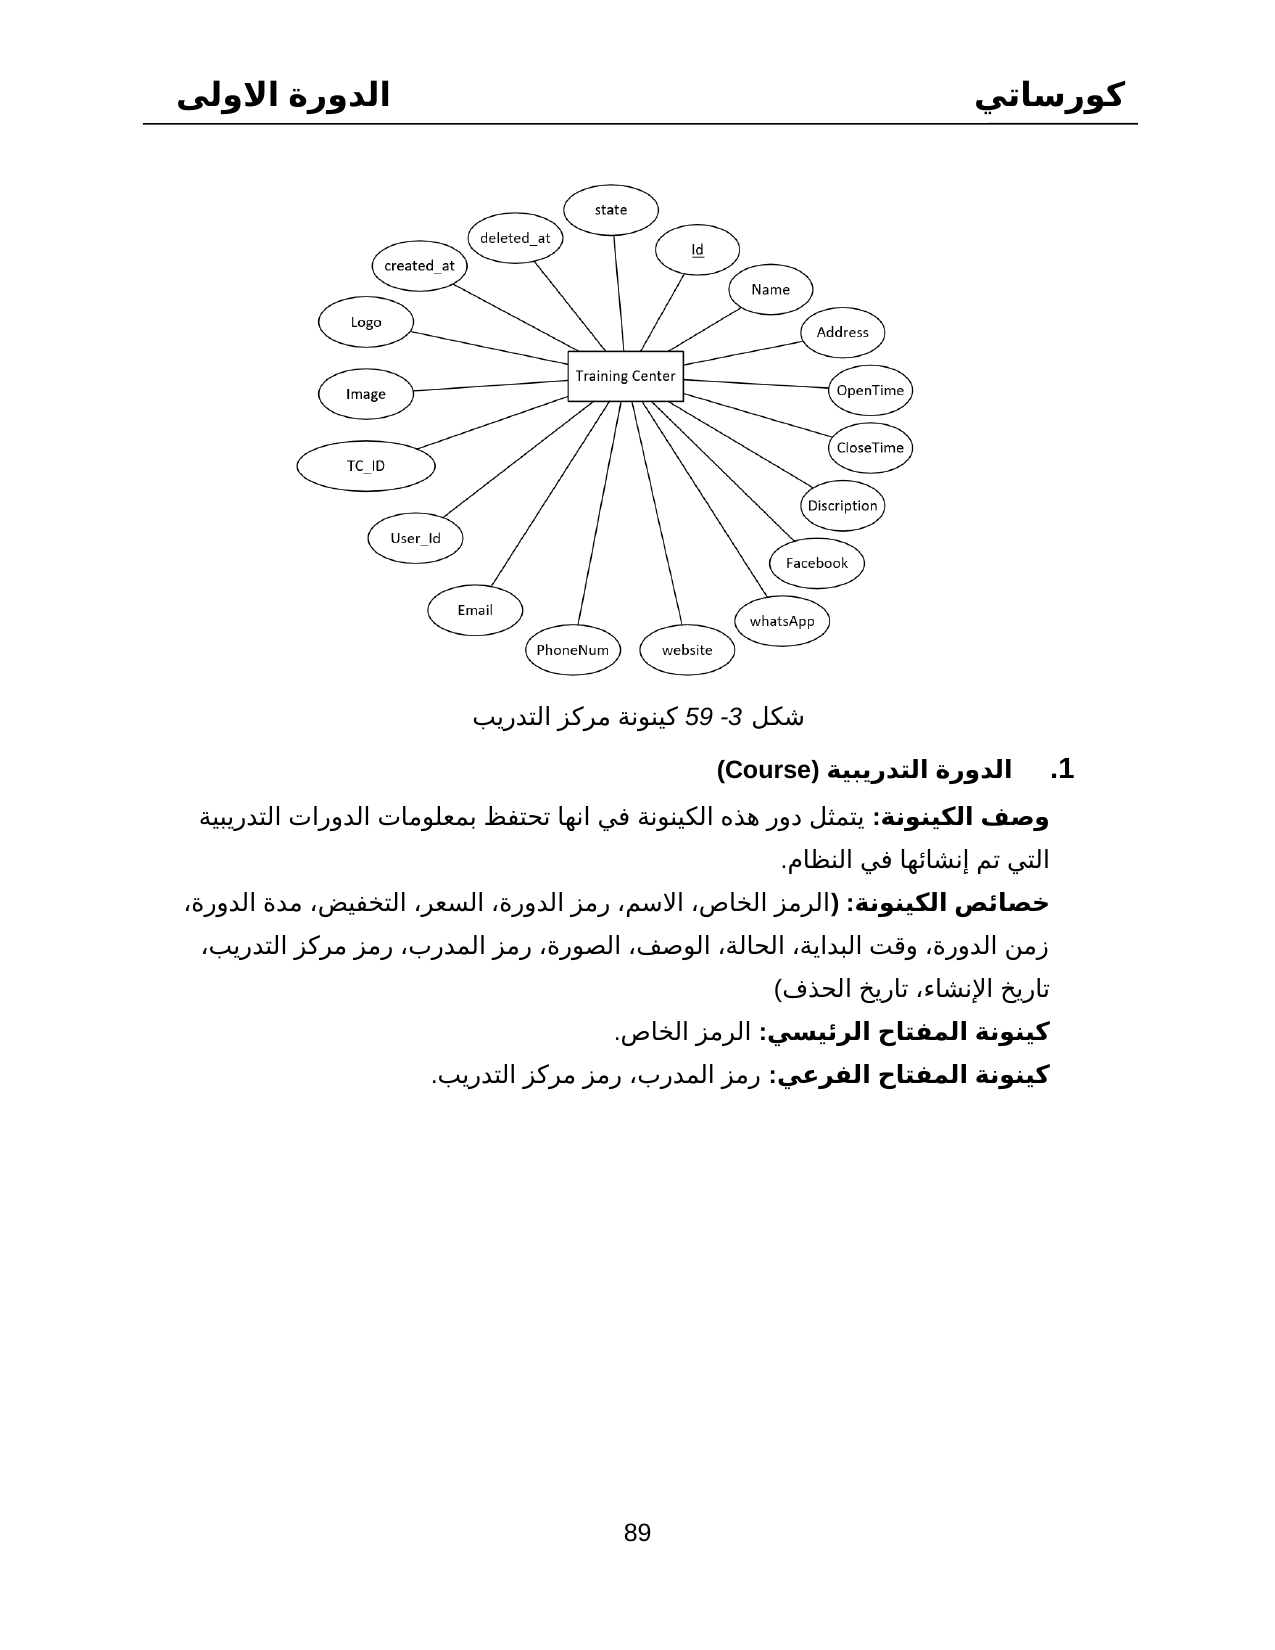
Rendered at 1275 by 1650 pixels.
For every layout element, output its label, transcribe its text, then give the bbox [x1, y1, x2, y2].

text كينونة المفتاح الفرعي: رمز المدرب، رمز مركز التدريب. [150, 1060, 1050, 1089]
text كينونة المفتاح الرئيسي: الرمز الخاص. [150, 1017, 1050, 1046]
text وصف الكينونة: يتمثل دور هذه الكينونة في انها تحتفظ بمعلومات الدورات التدريبية التي تم إنشائها في النظام. [150, 801, 1050, 873]
text خصائص الكينونة: (الرمز الخاص، الاسم، رمز الدورة، السعر، التخفيض، مدة الدورة، زمن الدورة، وقت البداية، الحالة، الوصف، الصورة، رمز المدرب، رمز مركز التدريب، تاريخ الإنشاء، تاريخ الحذف) [150, 888, 1050, 1003]
text شكل 3- 59 كينونة مركز التدريب [150, 702, 1125, 730]
picture [281, 162, 919, 688]
list الدورة التدريبية (Course) [150, 751, 1050, 785]
